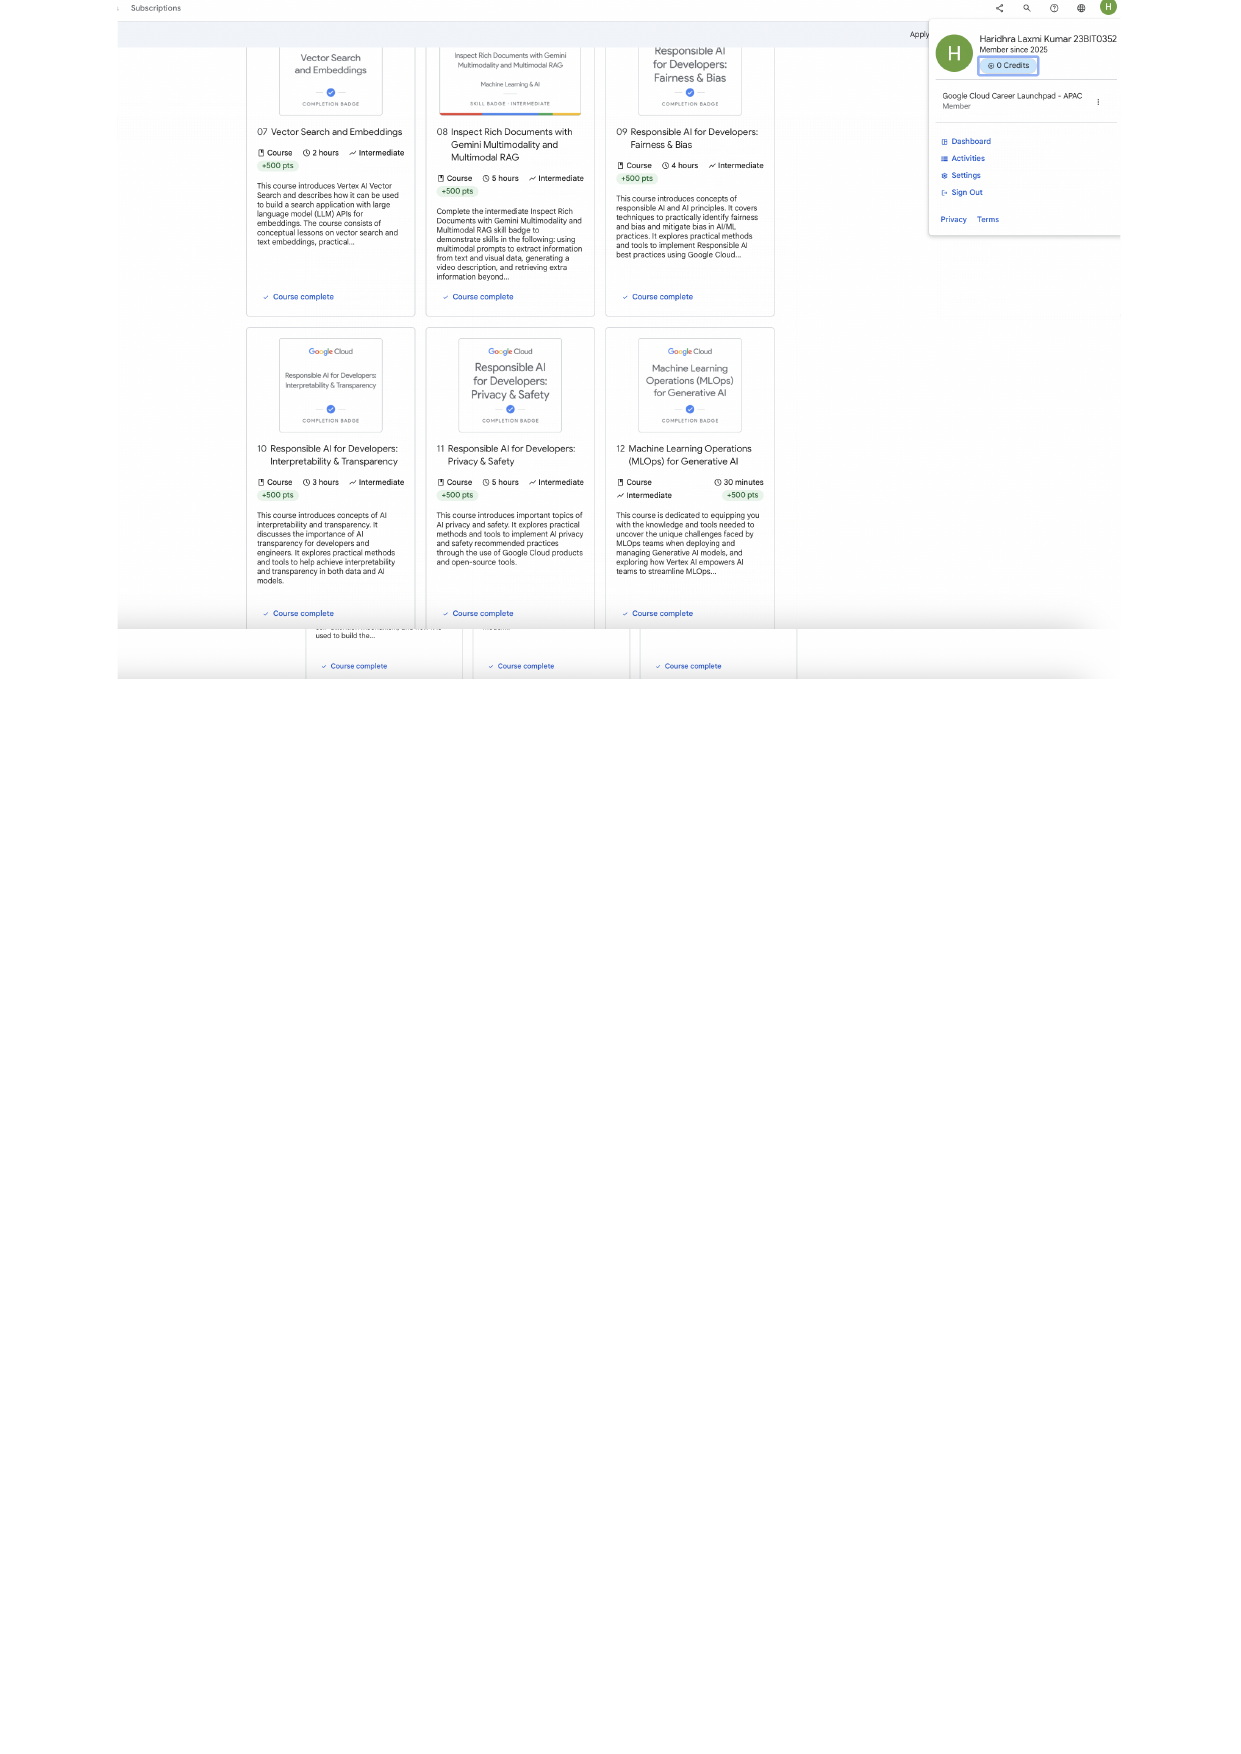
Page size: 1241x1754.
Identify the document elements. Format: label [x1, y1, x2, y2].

picture [117, 0, 1121, 679]
